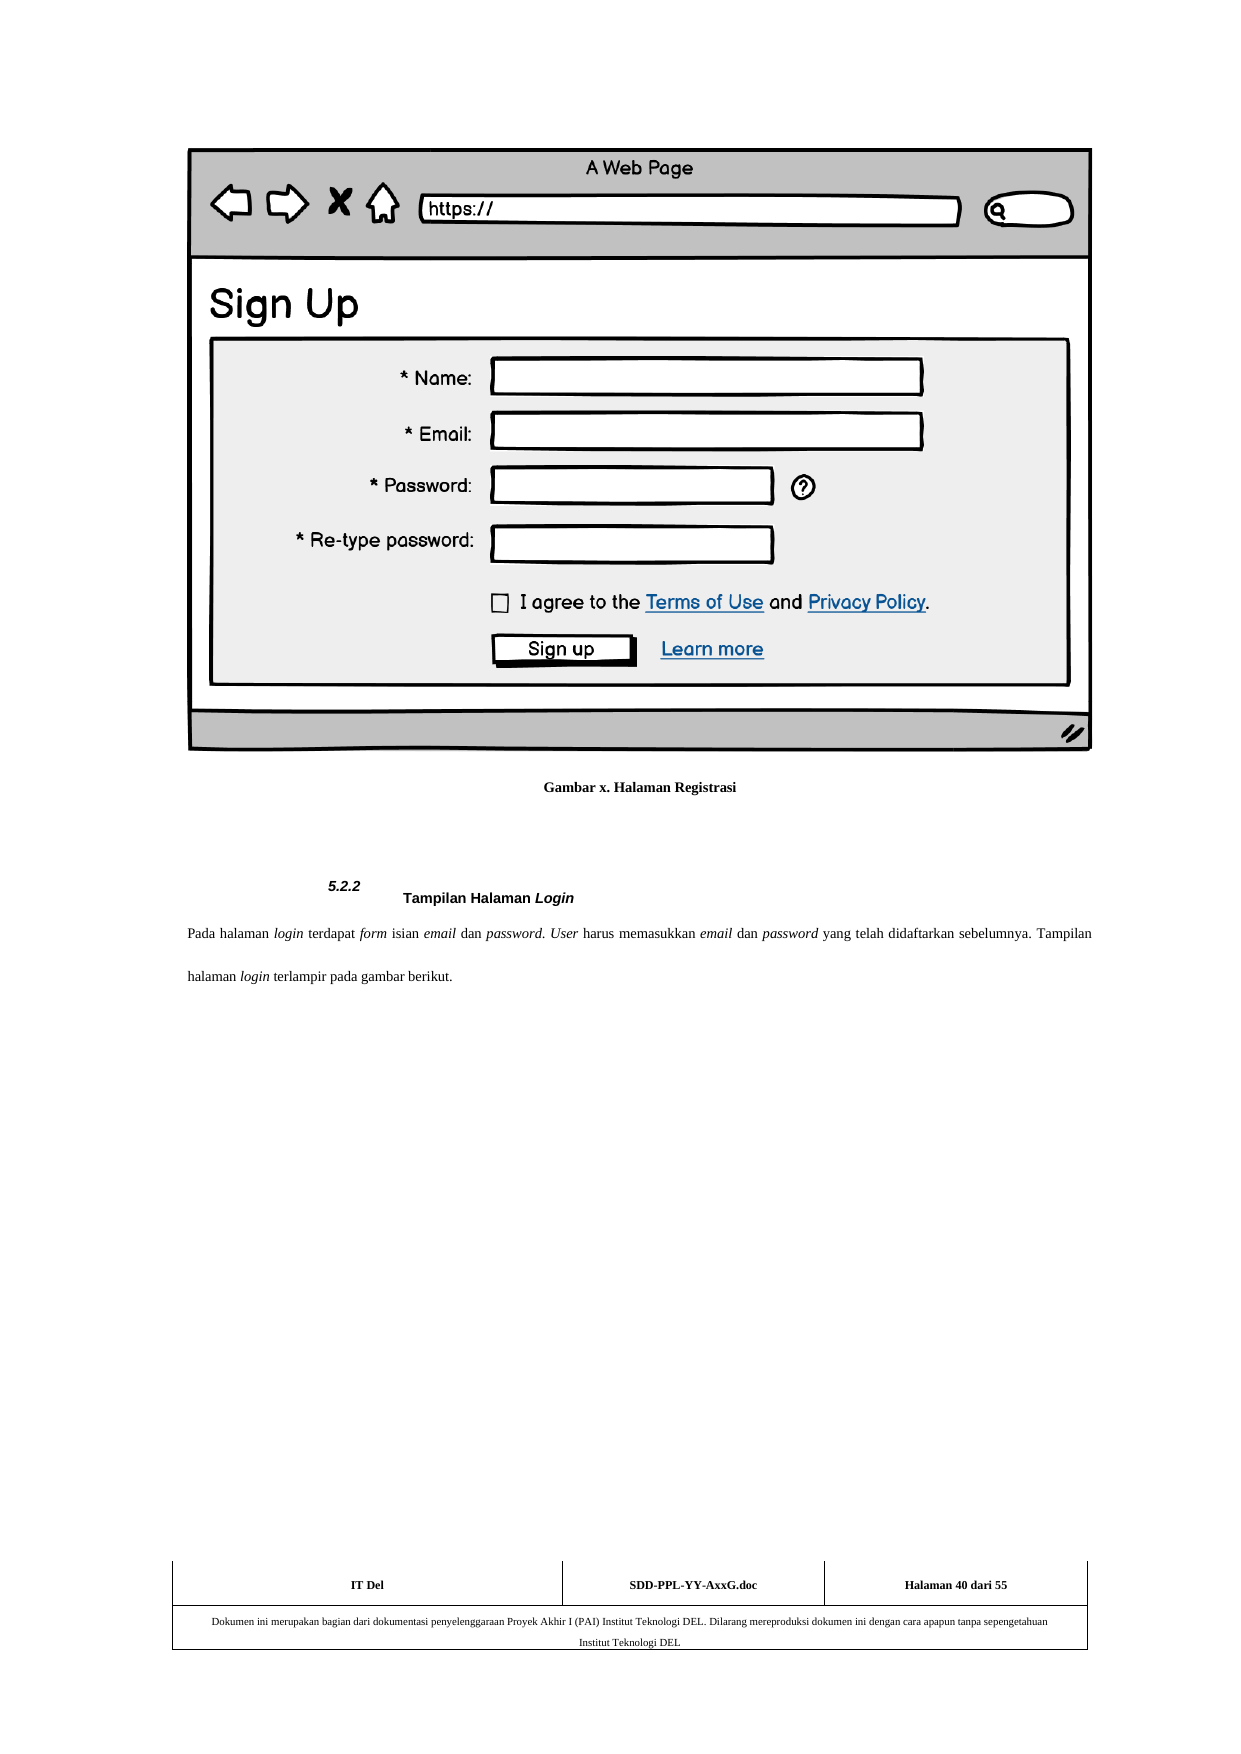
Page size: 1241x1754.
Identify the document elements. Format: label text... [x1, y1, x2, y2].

picture [187, 147, 1093, 752]
text Pada halaman login terdapat form isian email dan password. User harus memasukkan email dan password yang telah didaftarkan sebelumnya. Tampilan halaman login terlampir pada gambar berikut. [187, 913, 1092, 984]
subtitle Tampilan Halaman Login [328, 878, 1092, 906]
text Gambar x. Halaman Registrasi [187, 766, 1092, 795]
